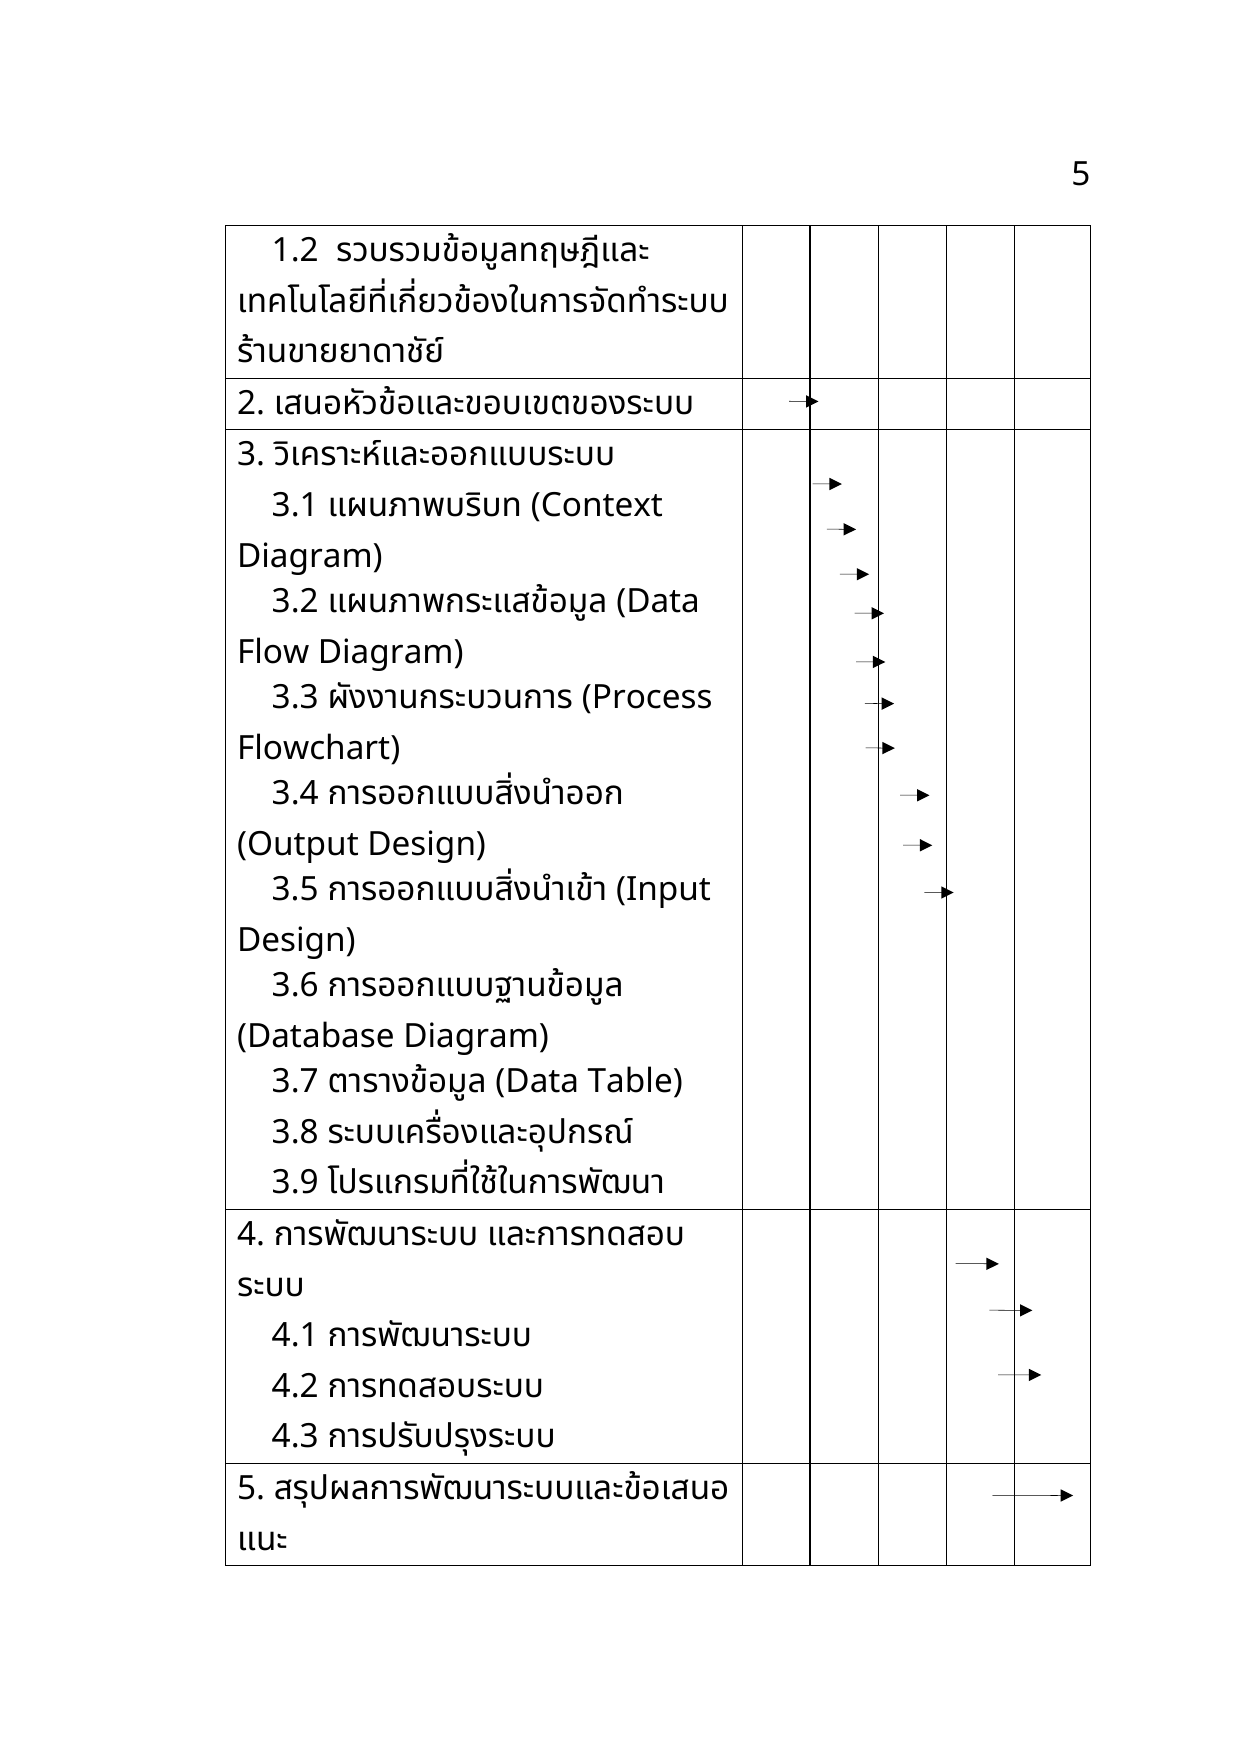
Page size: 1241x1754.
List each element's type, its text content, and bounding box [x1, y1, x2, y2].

table_cell [879, 379, 946, 429]
table_cell [879, 1464, 946, 1565]
table_cell [811, 1464, 878, 1565]
table_cell [879, 226, 946, 377]
table_cell [1015, 226, 1090, 377]
table_cell [947, 1464, 1014, 1565]
table_cell [743, 430, 809, 1209]
table_cell [743, 379, 809, 429]
table_cell [1015, 430, 1090, 1209]
table_cell [1015, 1210, 1090, 1463]
table_cell [1015, 1464, 1090, 1565]
table_cell 2. เสนอหัวข้อและขอบเขตของระบบ [226, 379, 742, 429]
table_cell [879, 1210, 946, 1463]
table_cell [743, 1464, 809, 1565]
table_cell [811, 430, 878, 1209]
table_cell [947, 226, 1014, 377]
table_cell [743, 226, 809, 377]
table_cell 3. วิเคราะห์และออกแบบระบบ 3.1 แผนภาพบริบท (Context Diagram) 3.2 แผนภาพกระแสข้อมูล (Data Flow Diagram) 3.3 ผังงานกระบวนการ (Process Flowchart) 3.4 การออกแบบสิ่งนำออก (Output Design) 3.5 การออกแบบสิ่งนำเข้า (Input Design) 3.6 การออกแบบฐานข้อมูล (Database Diagram) 3.7 ตารางข้อมูล (Data Table) 3.8 ระบบเครื่องและอุปกรณ์ 3.9 โปรแกรมที่ใช้ในการพัฒนา [226, 430, 742, 1209]
table_cell [947, 379, 1014, 429]
table_cell [811, 379, 878, 429]
table_cell [743, 1210, 809, 1463]
table_cell [947, 430, 1014, 1209]
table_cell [226, 226, 742, 377]
table_cell [1015, 379, 1090, 429]
table_cell 5. สรุปผลการพัฒนาระบบและข้อเสนอแนะ [226, 1464, 742, 1565]
table_cell 4. การพัฒนาระบบ และการทดสอบระบบ 4.1 การพัฒนาระบบ 4.2 การทดสอบระบบ 4.3 การปรับปรุงระบบ [226, 1210, 742, 1463]
table_cell [811, 1210, 878, 1463]
table_cell [879, 430, 946, 1209]
table_cell [947, 1210, 1014, 1463]
table_cell [811, 226, 878, 377]
